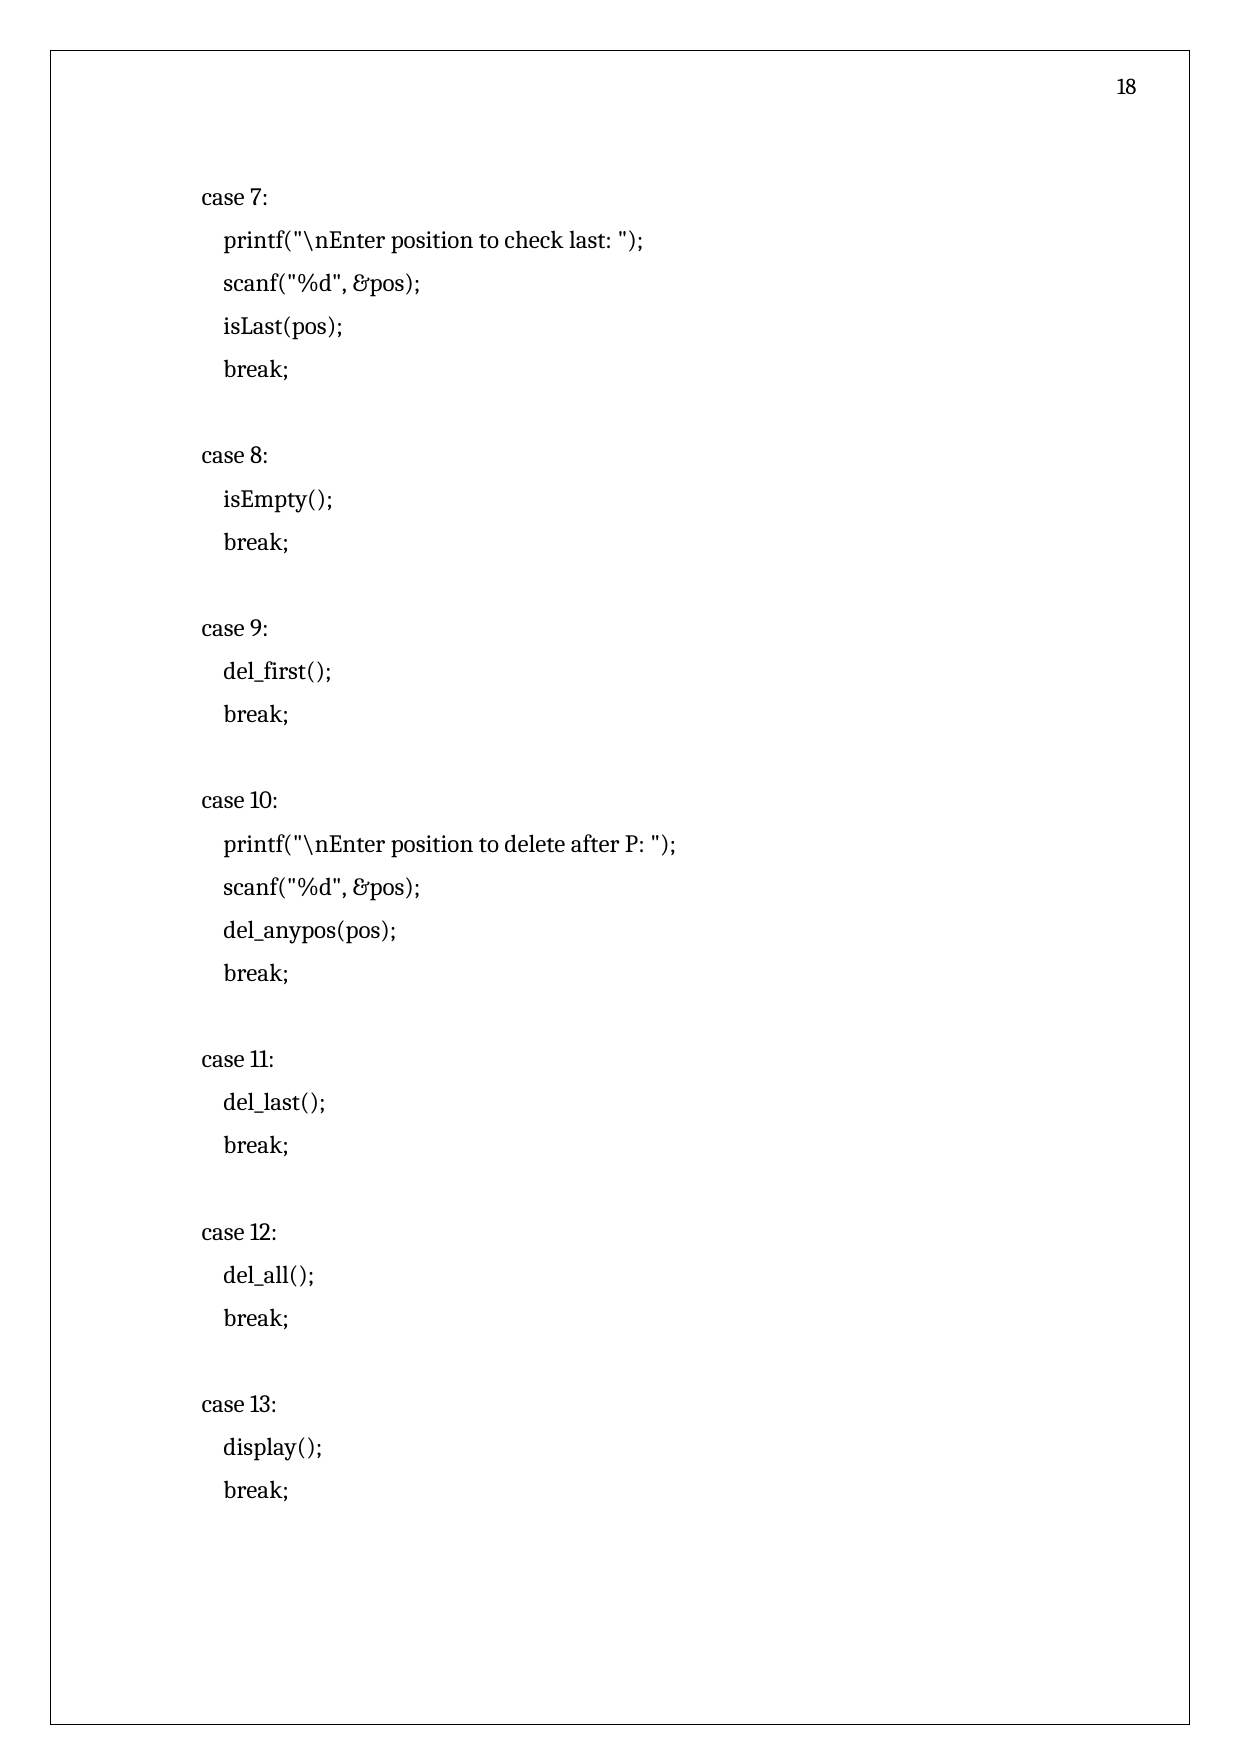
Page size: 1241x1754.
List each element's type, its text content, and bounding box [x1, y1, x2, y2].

text case 7: [135, 183, 1136, 211]
text case 9: [135, 614, 1136, 643]
text del_last(); [135, 1088, 1136, 1117]
text break; [135, 528, 1136, 556]
text break; [135, 700, 1136, 729]
text del_anypos(pos); [135, 916, 1136, 944]
text case 10: [135, 786, 1136, 815]
text case 8: [135, 441, 1136, 470]
text del_all(); [135, 1261, 1136, 1289]
text break; [135, 355, 1136, 384]
text scanf("%d", &pos); [135, 873, 1136, 901]
text scanf("%d", &pos); [135, 269, 1136, 298]
text case 11: [135, 1045, 1136, 1074]
text break; [135, 1476, 1136, 1505]
text break; [135, 1131, 1136, 1160]
text break; [135, 1304, 1136, 1333]
text case 13: [135, 1390, 1136, 1419]
text del_first(); [135, 657, 1136, 686]
text break; [135, 959, 1136, 988]
text display(); [135, 1433, 1136, 1462]
text printf("\nEnter position to delete after P: "); [135, 829, 1136, 858]
text isEmpty(); [135, 484, 1136, 513]
text printf("\nEnter position to check last: "); [135, 226, 1136, 254]
text case 12: [135, 1218, 1136, 1246]
text isLast(pos); [135, 312, 1136, 341]
